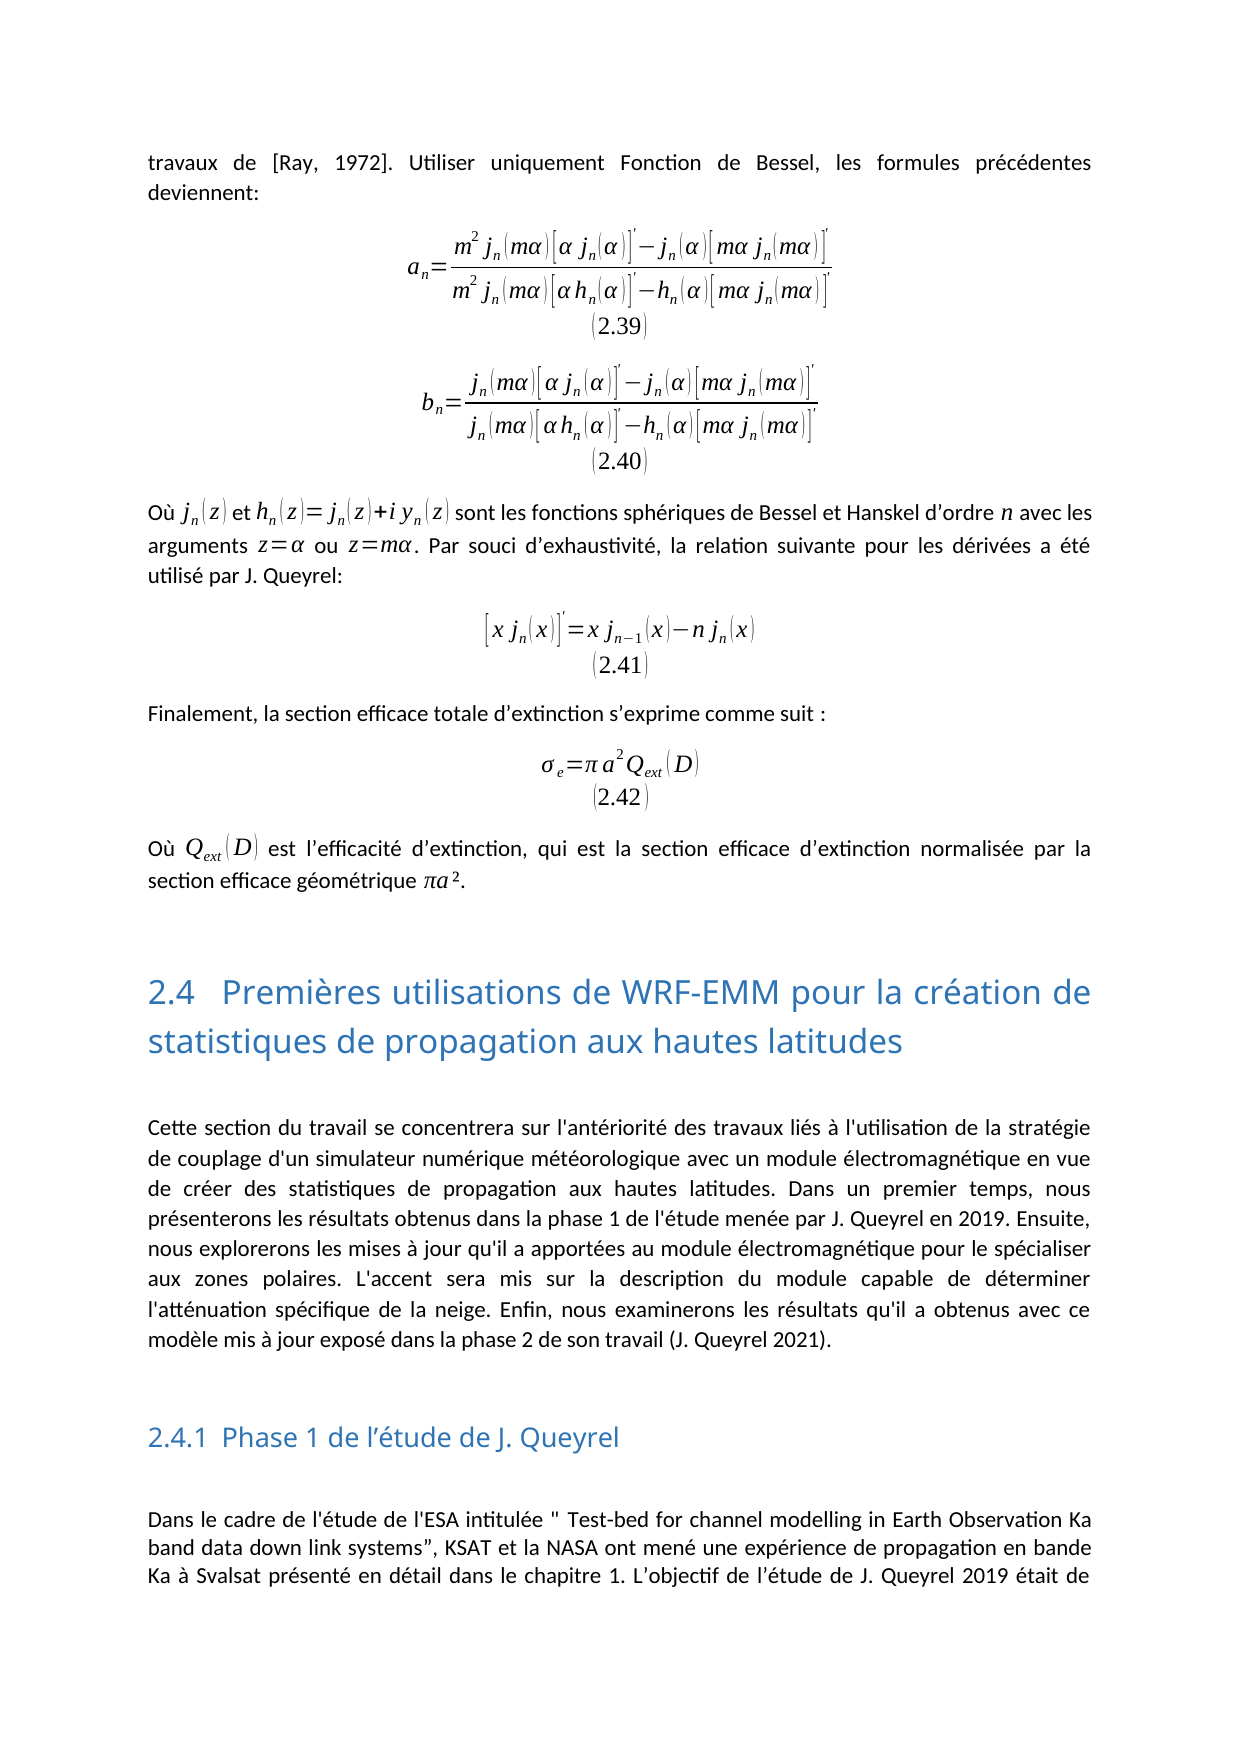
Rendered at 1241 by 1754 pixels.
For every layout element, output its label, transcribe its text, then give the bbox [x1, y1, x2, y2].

text Où est l’efficacité d’extinction, qui est la section efficace d’extinction normalisée par la section efficace géométrique . [148, 832, 1093, 895]
subtitle 2.4.1 Phase 1 de l’étude de J. Queyrel [148, 1419, 1093, 1456]
text Cette section du travail se concentrera sur l'antériorité des travaux liés à l'utilisation de la stratégie de couplage d'un simulateur numérique météorologique avec un module électromagnétique en vue de créer des statistiques de propagation aux hautes latitudes. Dans un premier temps, nous présenterons les résultats obtenus dans la phase 1 de l'étude menée par J. Queyrel en 2019. Ensuite, nous explorerons les mises à jour qu'il a apportées au module électromagnétique pour le spécialiser aux zones polaires. L'accent sera mis sur la description du module capable de déterminer l'atténuation spécifique de la neige. Enfin, nous examinerons les résultats qu'il a obtenus avec ce modèle mis à jour exposé dans la phase 2 de son travail (J. Queyrel 2021). [148, 1113, 1093, 1353]
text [148, 1505, 1093, 1589]
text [148, 148, 1093, 206]
subtitle 2.4 Premières utilisations de WRF-EMM pour la création de statistiques de propagation aux hautes latitudes [148, 969, 1093, 1063]
text Où et sont les fonctions sphériques de Bessel et Hanskel d’ordre avec les arguments ou . Par souci d’exhaustivité, la relation suivante pour les dérivées a été utilisé par J. Queyrel: [148, 496, 1093, 589]
text Finalement, la section efficace totale d’extinction s’exprime comme suit : [148, 699, 1093, 727]
